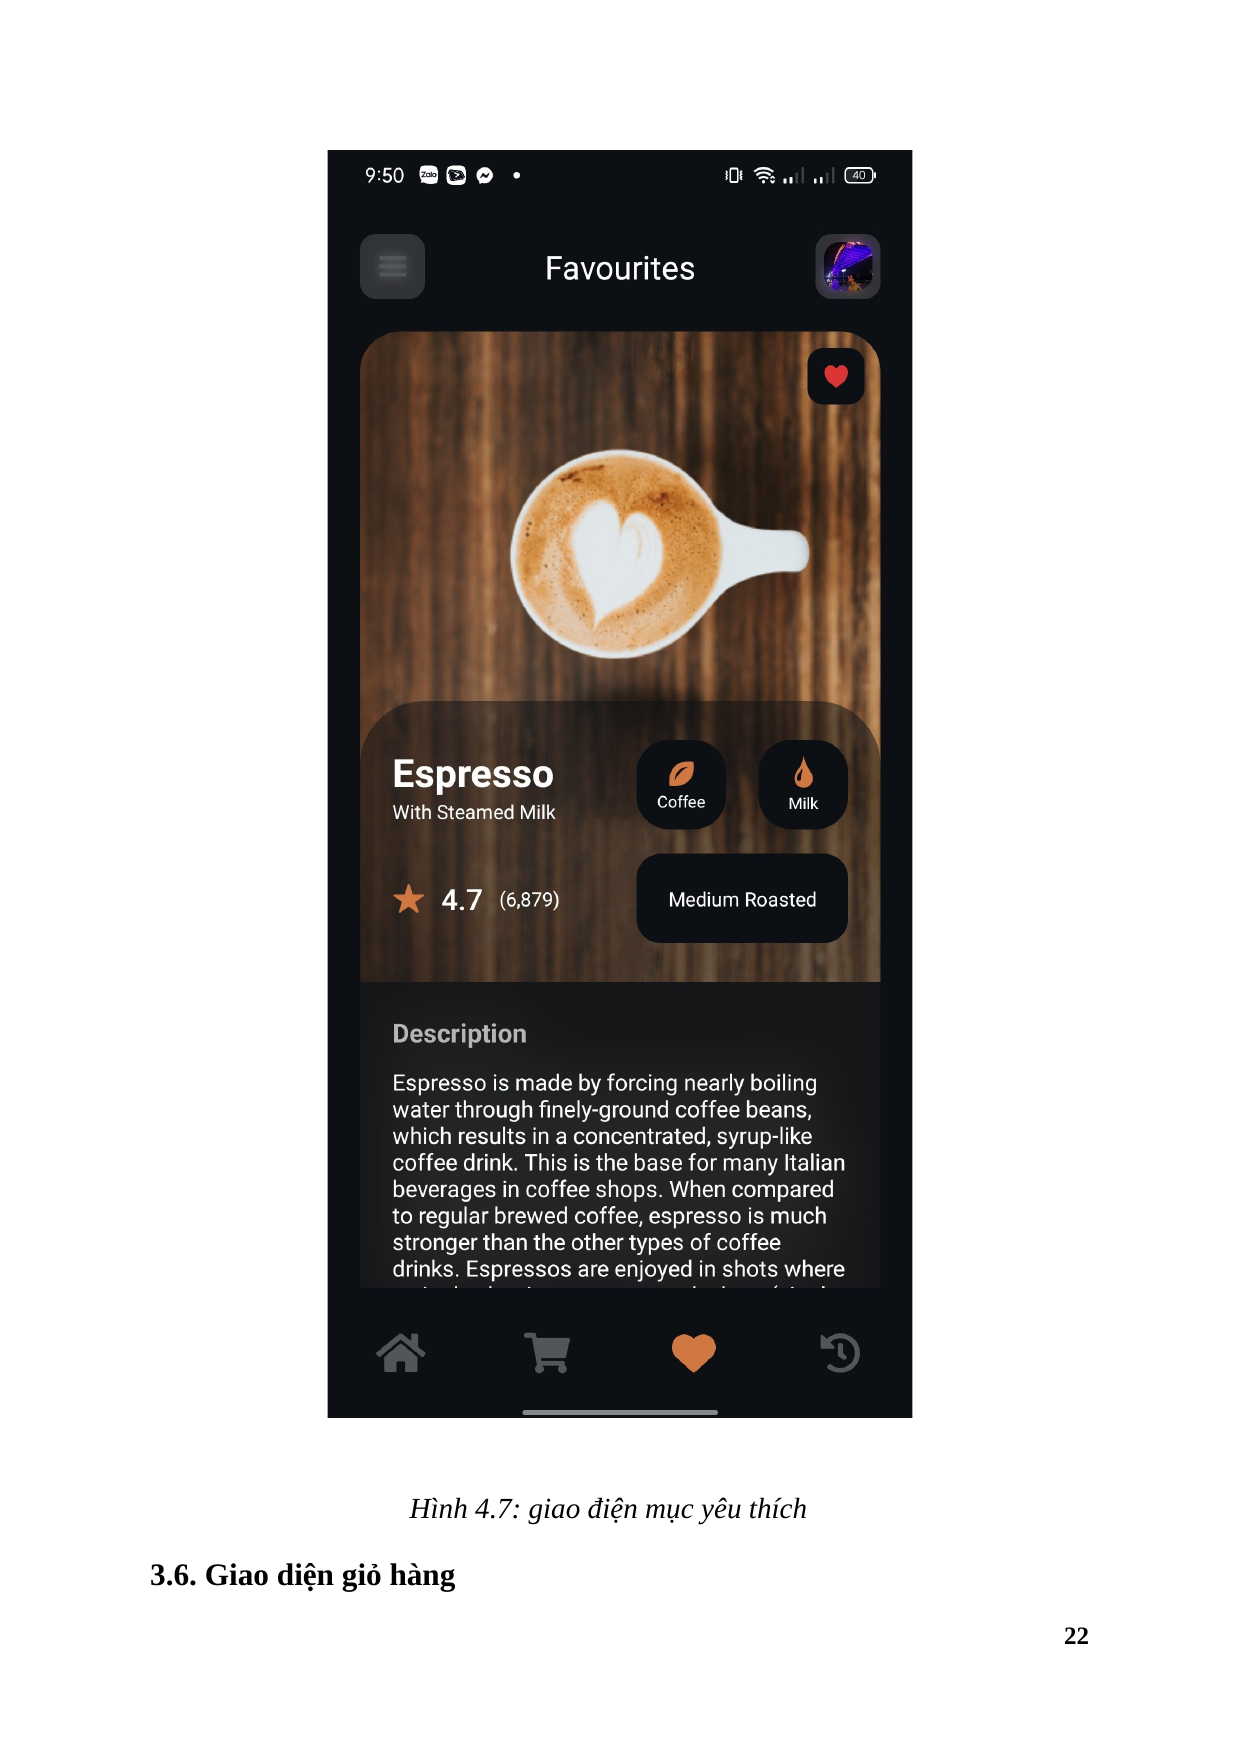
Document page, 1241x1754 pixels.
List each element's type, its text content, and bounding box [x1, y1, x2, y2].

text Hình 4.7: giao điện mục yêu thích [225, 1491, 1090, 1524]
picture [327, 150, 913, 1418]
text 3.6. Giao diện giỏ hàng [150, 1556, 1090, 1592]
